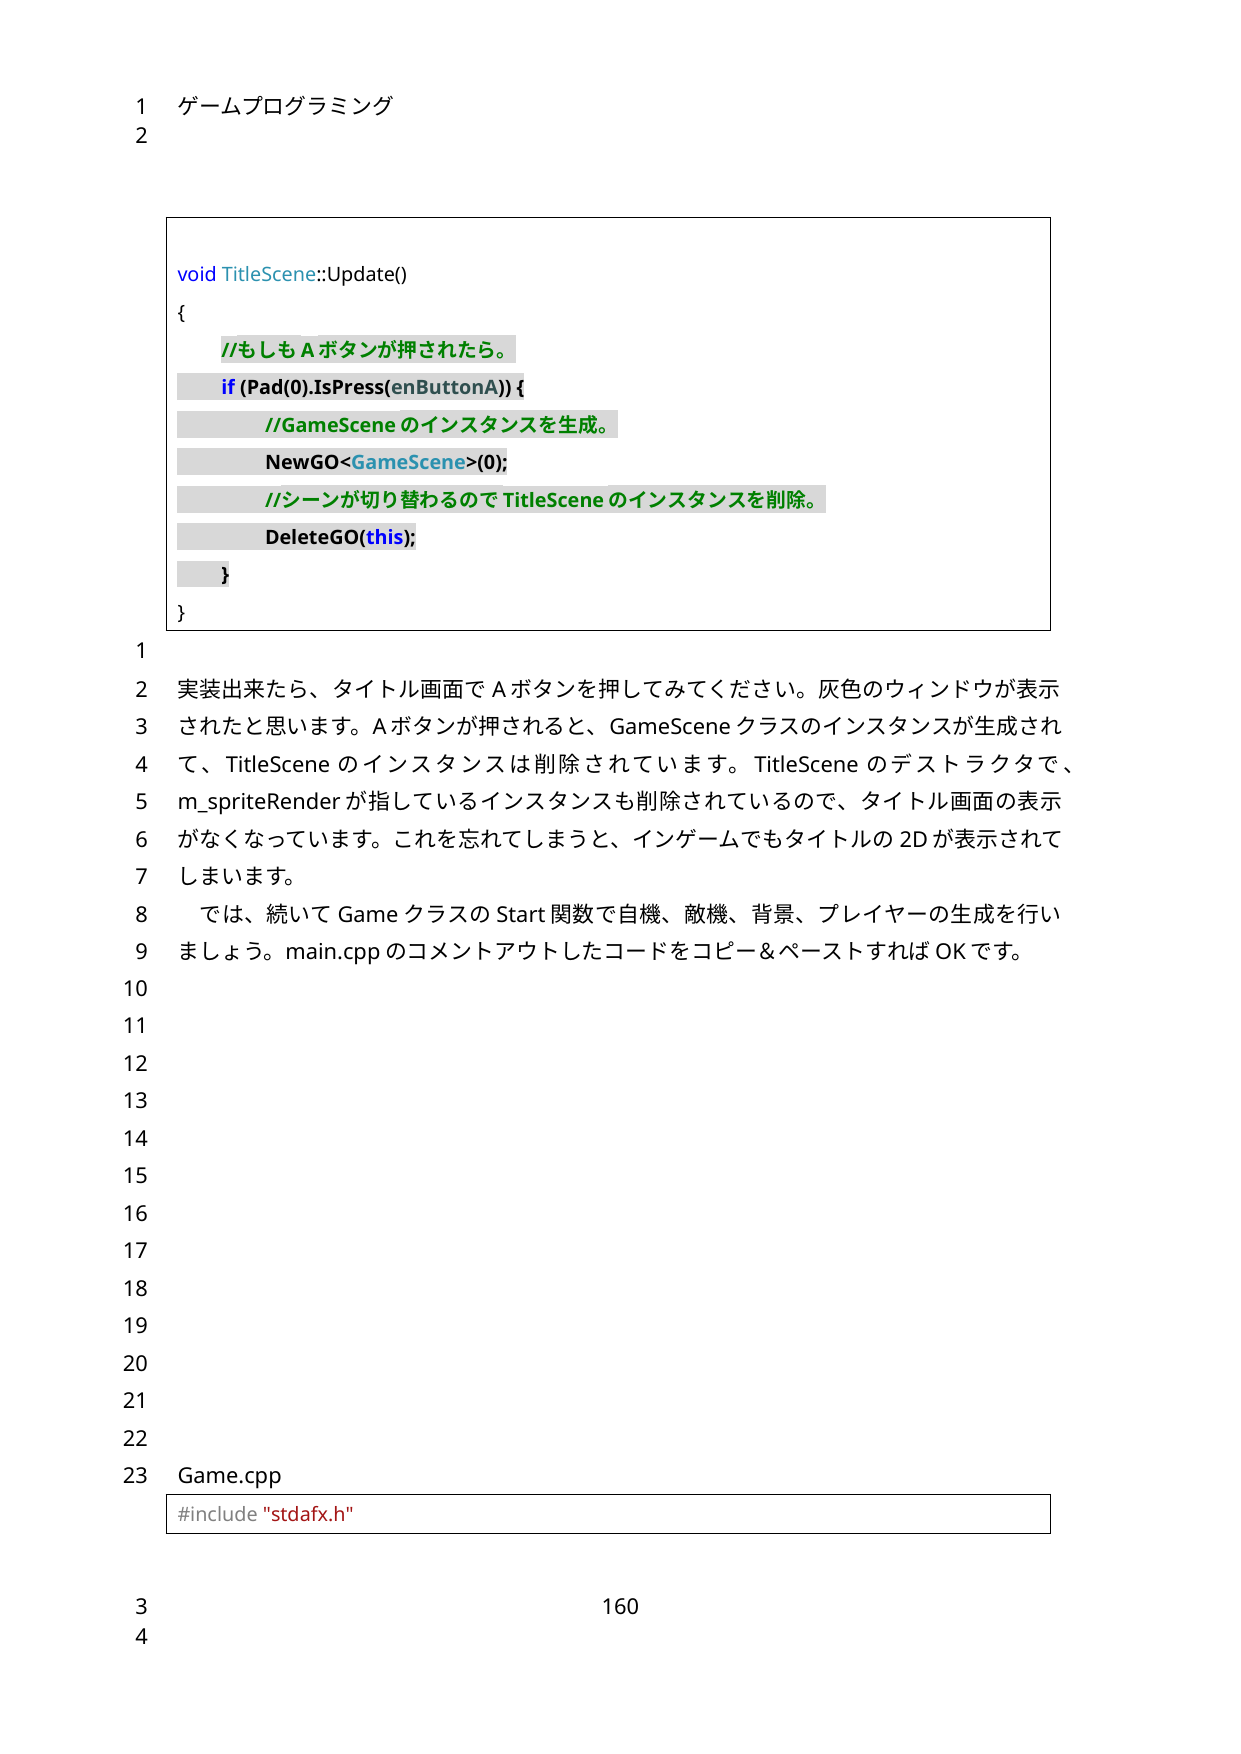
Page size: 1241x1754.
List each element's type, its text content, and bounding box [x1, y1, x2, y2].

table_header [167, 1495, 1050, 1532]
text では、続いてGameクラスのStart関数で自機、敵機、背景、プレイヤーの生成を行いましょう。main.cppのコメントアウトしたコードをコピー＆ペーストすればOKです。 [177, 894, 1063, 969]
text 実装出来たら、タイトル画面でAボタンを押してみてください。灰色のウィンドウが表示されたと思います。Aボタンが押されると、GameSceneクラスのインスタンスが生成されて、TitleSceneのインスタンスは削除されています。TitleSceneのデストラクタで、m_spriteRenderが指しているインスタンスも削除されているので、タイトル画面の表示がなくなっています。これを忘れてしまうと、インゲームでもタイトルの2Dが表示されてしまいます。 [177, 669, 1063, 894]
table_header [167, 218, 1050, 630]
text Game.cpp [177, 1456, 1063, 1494]
